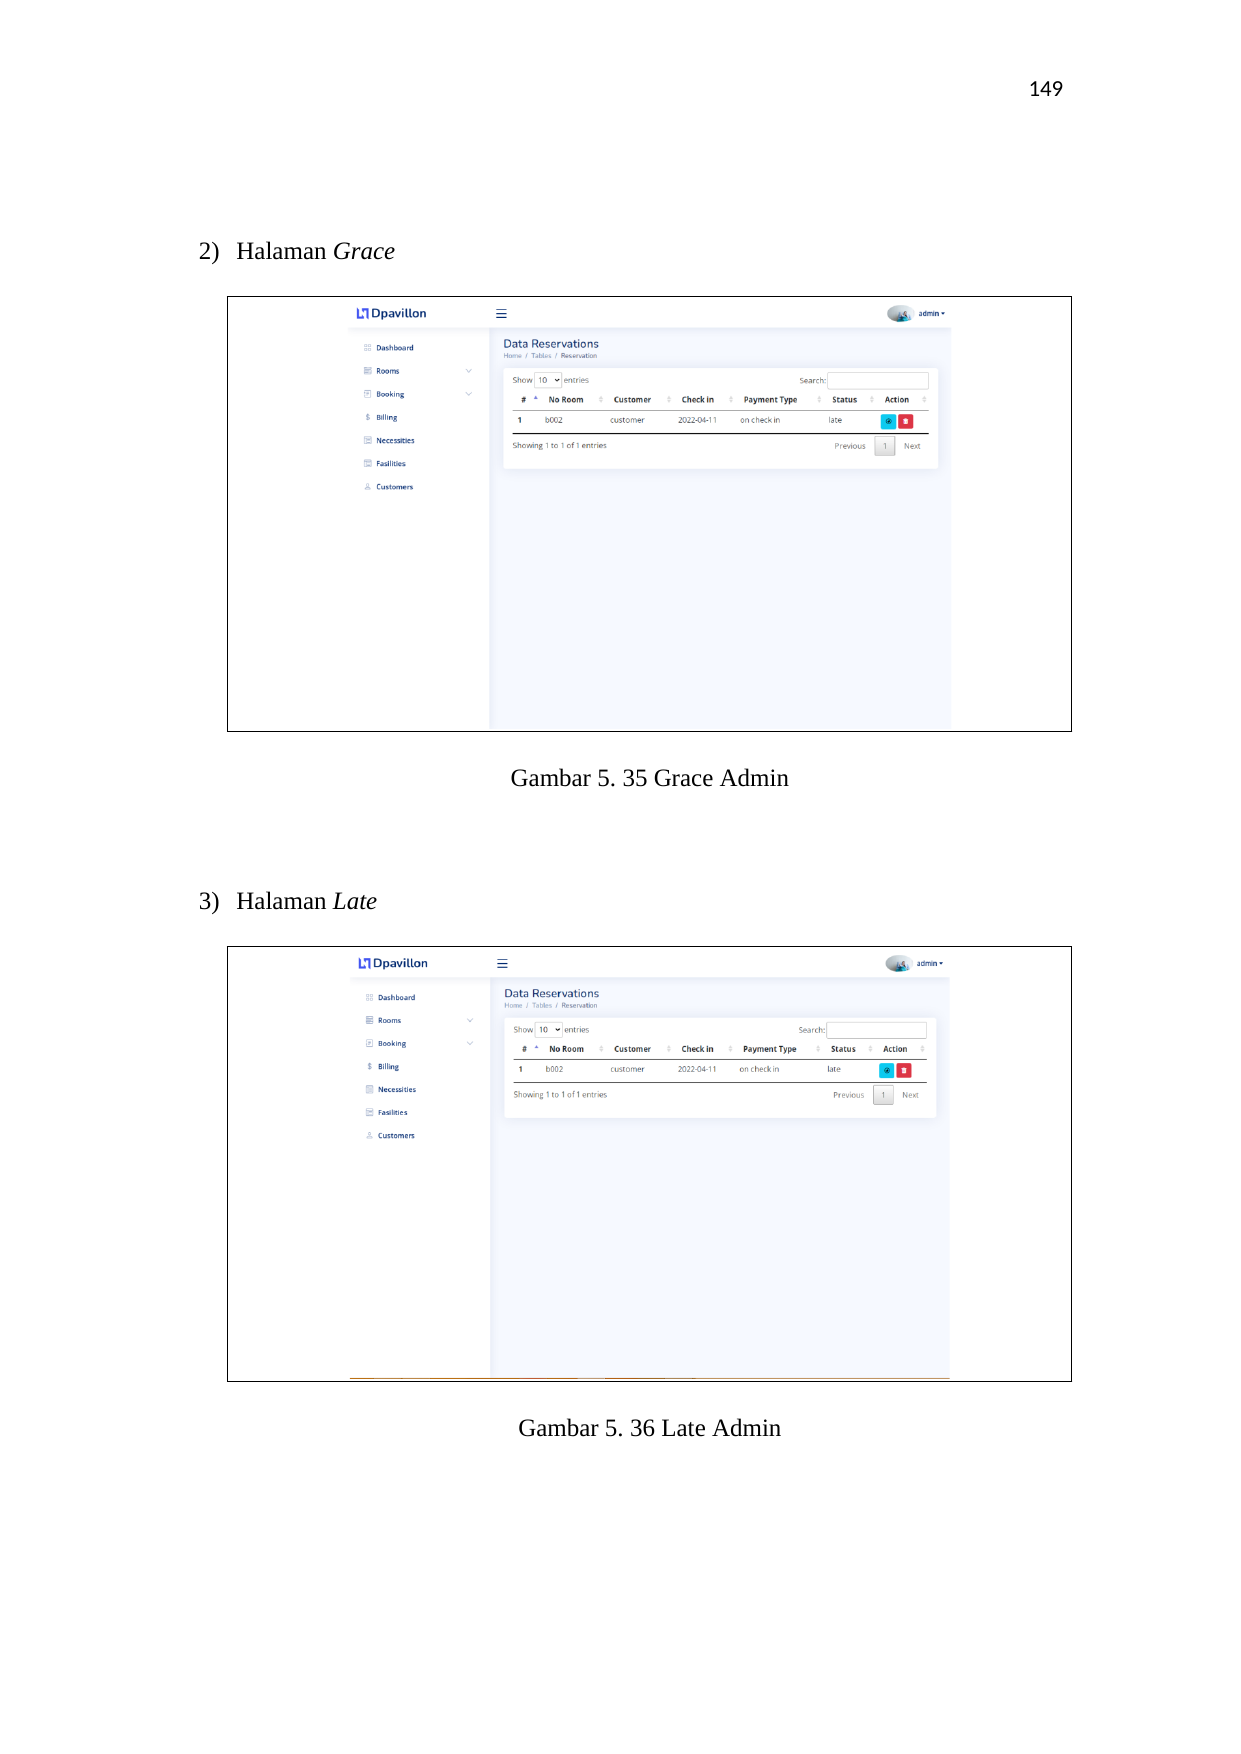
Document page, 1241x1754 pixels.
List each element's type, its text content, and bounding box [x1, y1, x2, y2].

picture [349, 949, 950, 1379]
text Gambar 5. 36 Late Admin [236, 1413, 1063, 1441]
list Halaman Grace [199, 236, 1063, 265]
text Gambar 5. 35 Grace Admin [236, 763, 1063, 791]
list Halaman Late [199, 886, 1063, 915]
picture [347, 299, 952, 729]
